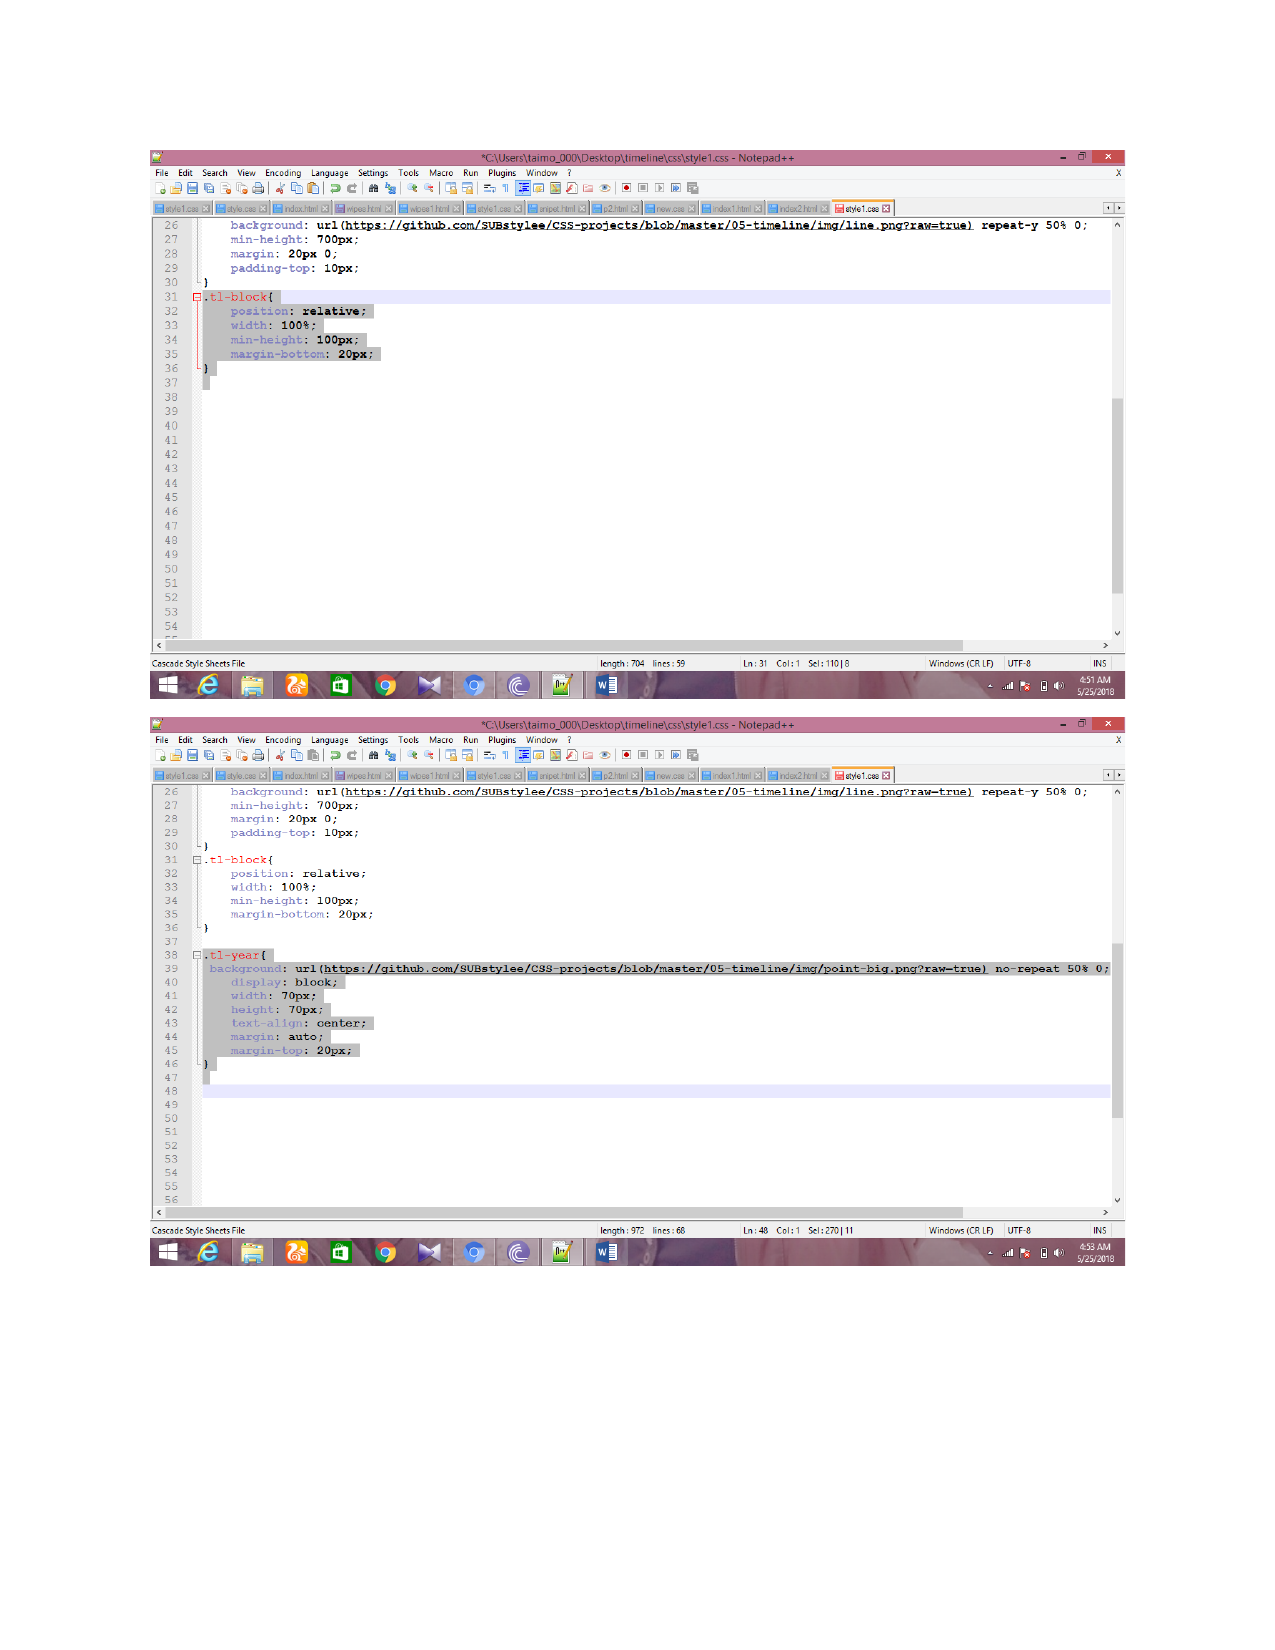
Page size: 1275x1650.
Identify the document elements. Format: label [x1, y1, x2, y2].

picture [150, 717, 1125, 1266]
picture [150, 150, 1125, 699]
